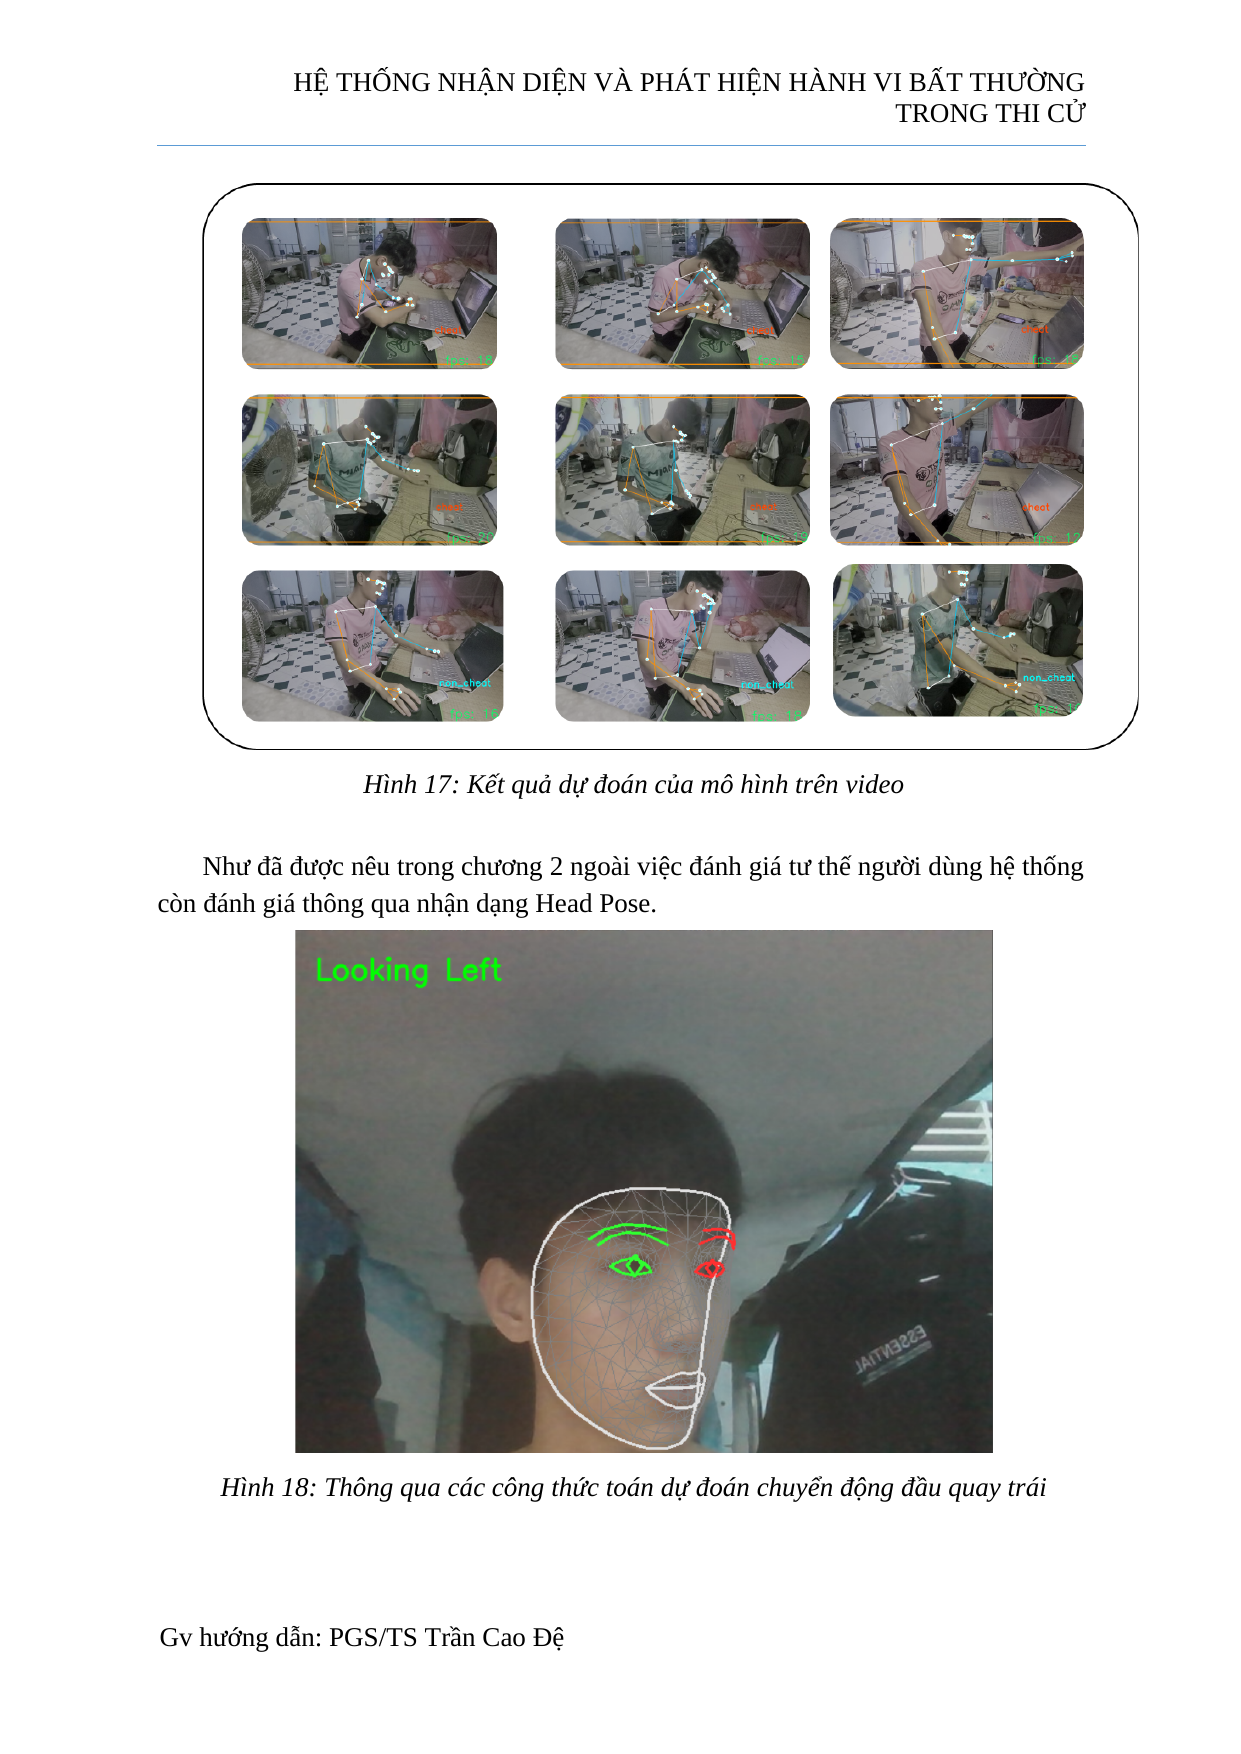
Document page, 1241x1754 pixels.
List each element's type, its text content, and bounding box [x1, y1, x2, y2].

picture [295, 930, 993, 1453]
picture [202, 183, 1139, 750]
text Như đã được nêu trong chương 2 ngoài việc đánh giá tư thế người dùng hệ thống còn đánh giá thông qua nhận dạng Head Pose. [157, 849, 1086, 918]
